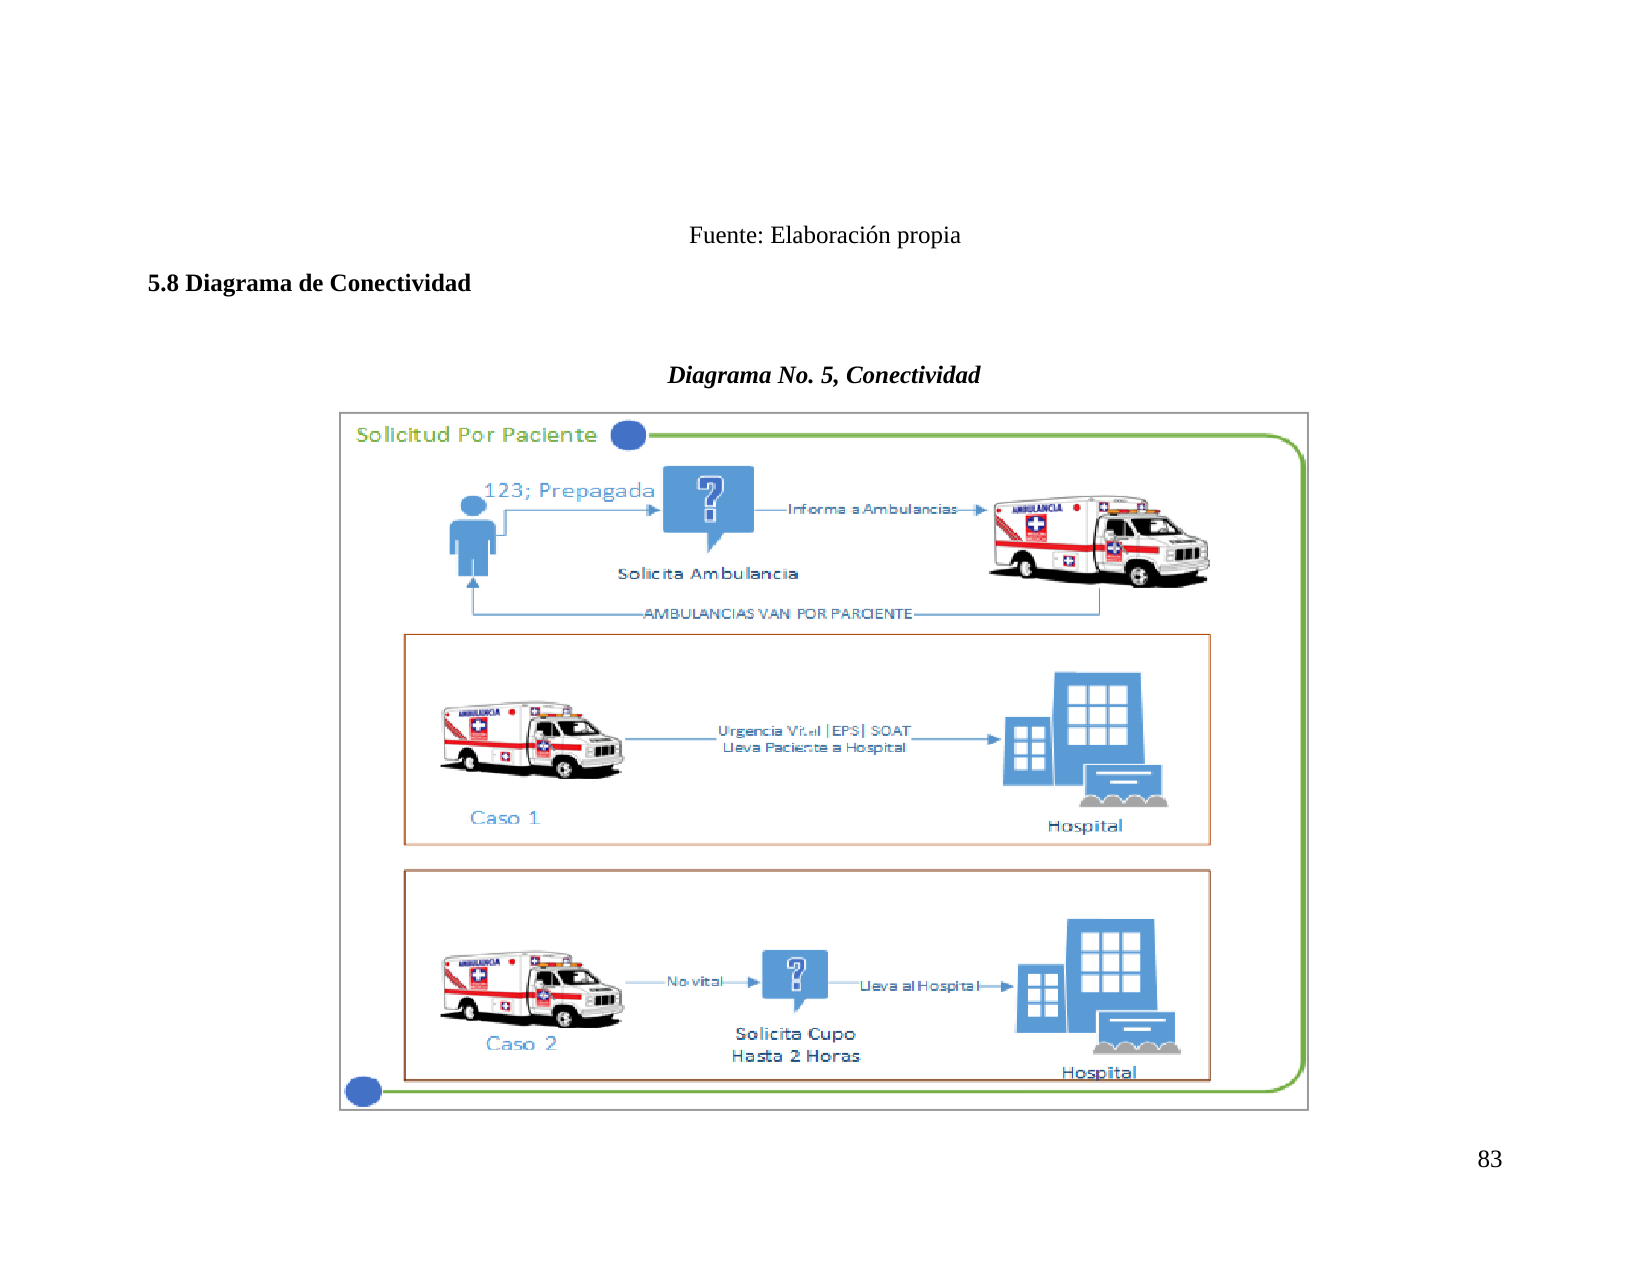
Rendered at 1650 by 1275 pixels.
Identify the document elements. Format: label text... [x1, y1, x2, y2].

text Diagrama No. 5, Conectividad [148, 360, 1502, 389]
text Fuente: Elaboración propia [148, 220, 1502, 249]
subtitle 5.8 Diagrama de Conectividad [148, 268, 1502, 296]
picture [334, 410, 1316, 1115]
